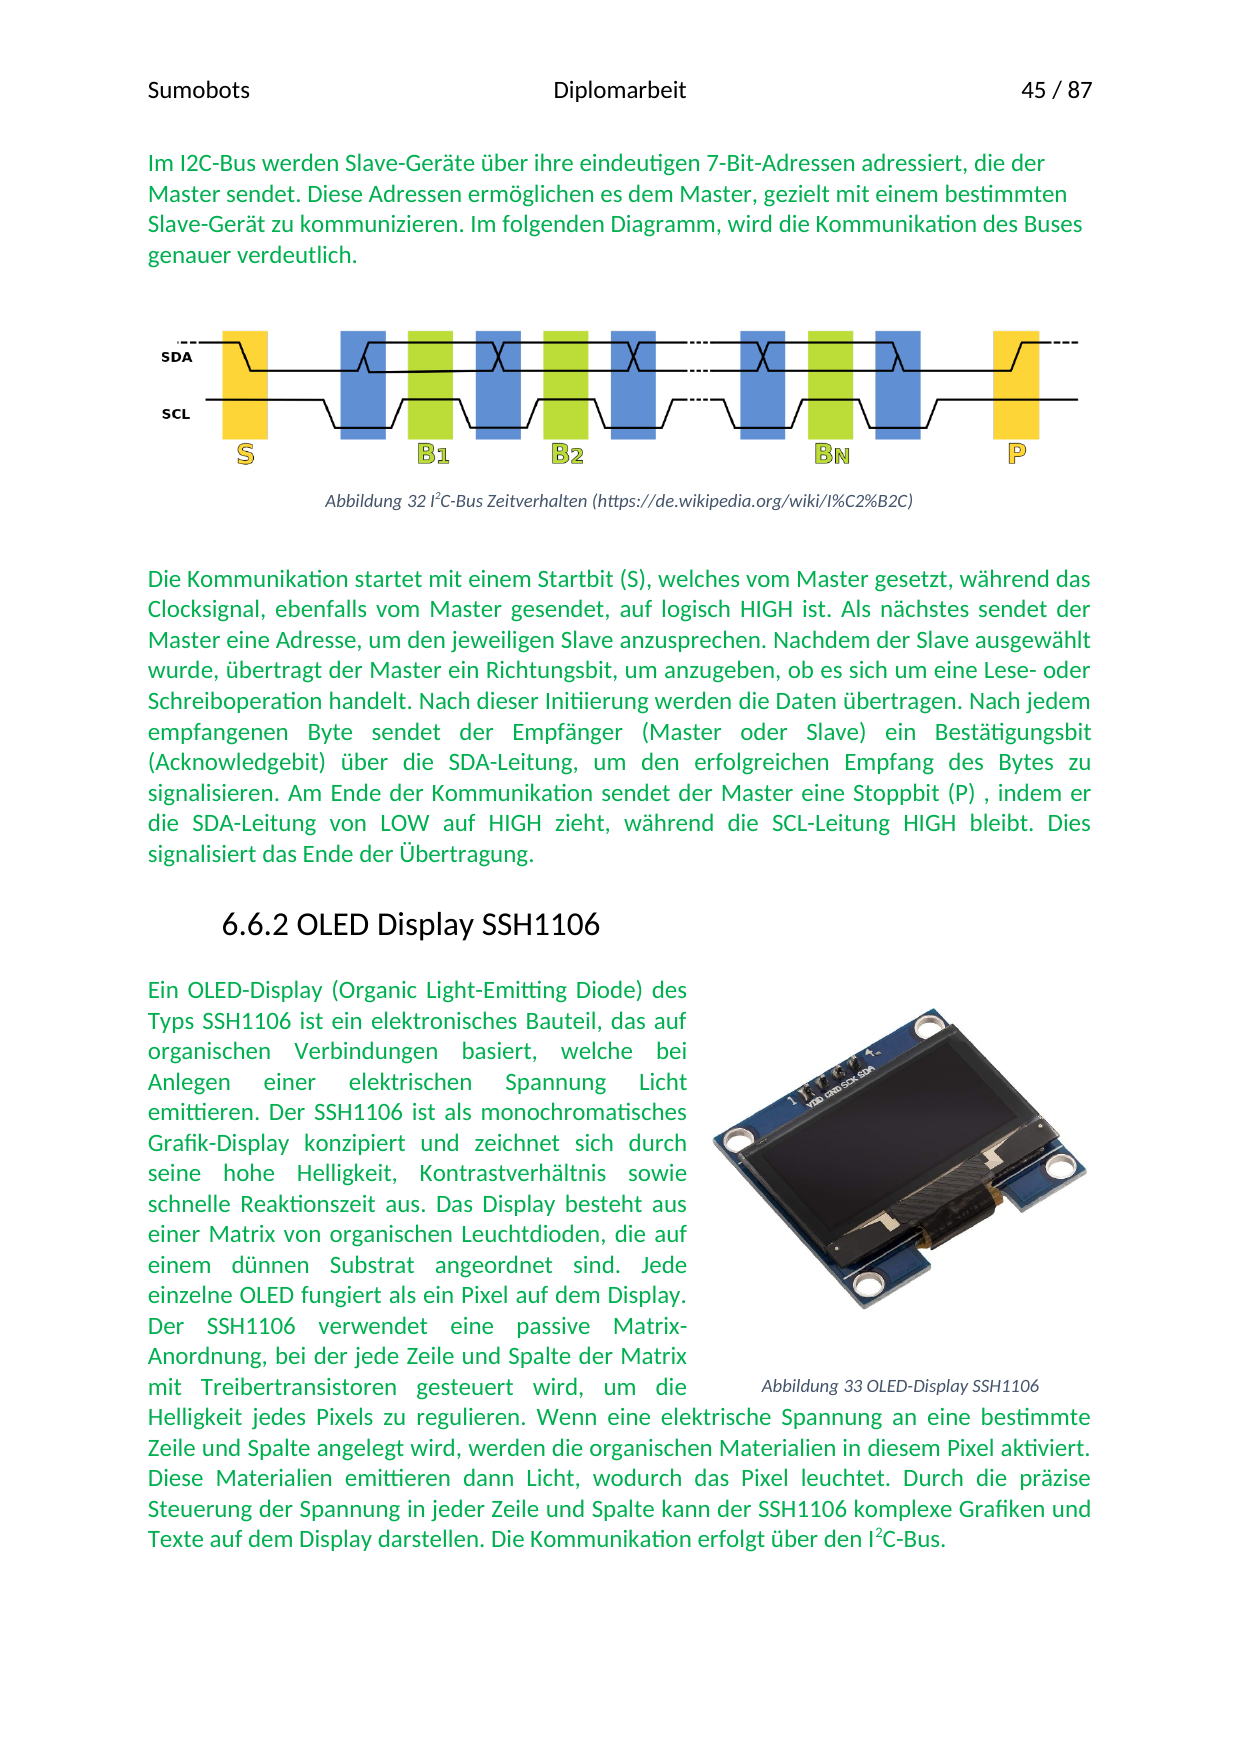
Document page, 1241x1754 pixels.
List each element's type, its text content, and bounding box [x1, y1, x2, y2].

picture [706, 975, 1096, 1365]
text Abbildung 32 I2C-Bus Zeitverhalten (https://de.wikipedia.org/wiki/I%C2%B2C) [148, 489, 1093, 512]
text Im I2C-Bus werden Slave-Geräte über ihre eindeutigen 7-Bit-Adressen adressiert, die der Master sendet. Diese Adressen ermöglichen es dem Master, gezielt mit einem bestimmten Slave-Gerät zu kommunizieren. Im folgenden Diagramm, wird die Kommunikation des Buses genauer verdeutlich. [148, 148, 1093, 270]
picture [147, 317, 1093, 477]
subtitle OLED Display SSH1106 [221, 903, 1093, 944]
text Die Kommunikation startet mit einem Startbit (S), welches vom Master gesetzt, während das Clocksignal, ebenfalls vom Master gesendet, auf logisch HIGH ist. Als nächstes sendet der Master eine Adresse, um den jeweiligen Slave anzusprechen. Nachdem der Slave ausgewählt wurde, übertragt der Master ein Richtungsbit, um anzugeben, ob es sich um eine Lese- oder Schreiboperation handelt. Nach dieser Initiierung werden die Daten übertragen. Nach jedem empfangenen Byte sendet der Empfänger (Master oder Slave) ein Bestätigungsbit (Acknowledgebit) über die SDA-Leitung, um den erfolgreichen Empfang des Bytes zu signalisieren. Am Ende der Kommunikation sendet der Master eine Stoppbit (P) , indem er die SDA-Leitung von LOW auf HIGH zieht, während die SCL-Leitung HIGH bleibt. Dies signalisiert das Ende der Übertragung. [148, 563, 1093, 868]
